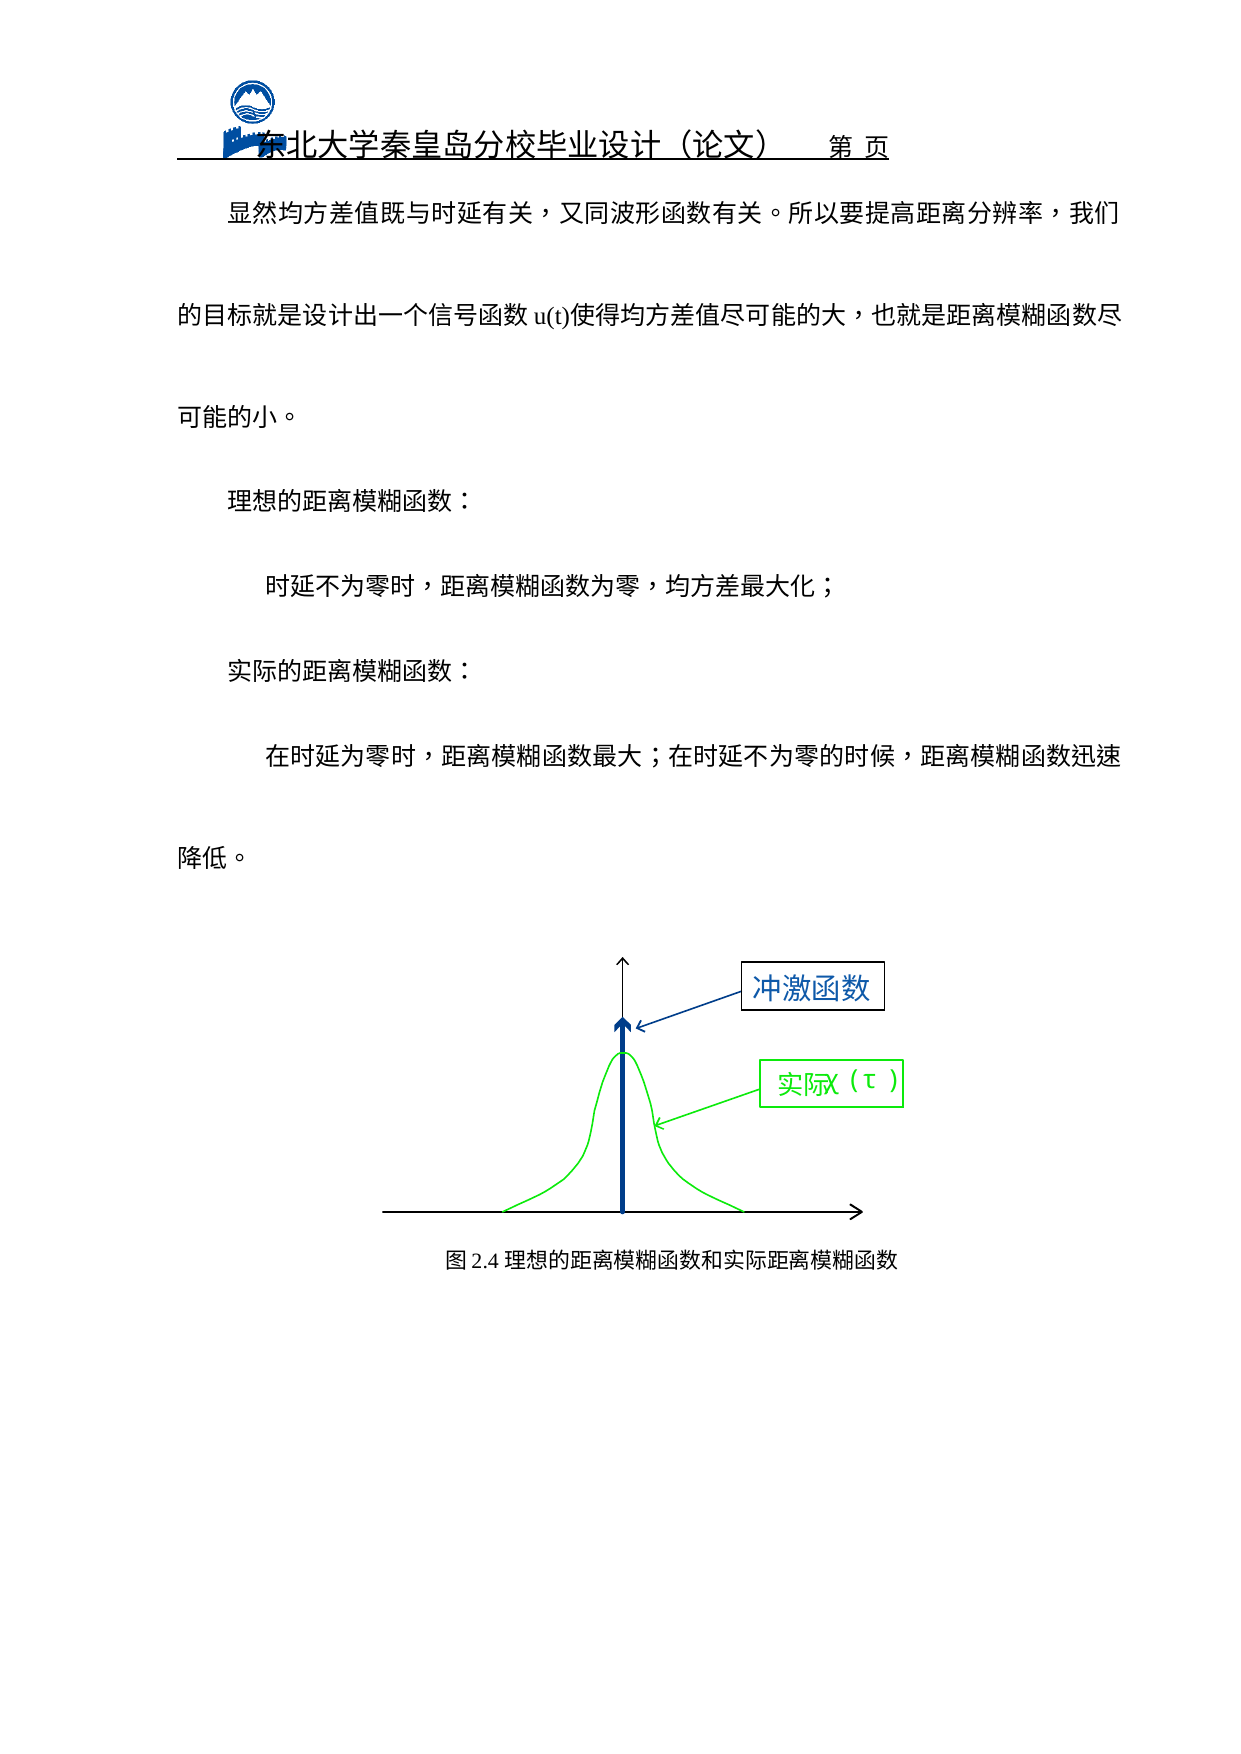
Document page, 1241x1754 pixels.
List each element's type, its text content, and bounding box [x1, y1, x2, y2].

text 图2.4 理想的距离模糊函数和实际距离模糊函数 [177, 1243, 1122, 1277]
text 时延不为零时，距离模糊函数为零，均方差最大化； [177, 552, 1122, 620]
text 在时延为零时，距离模糊函数最大；在时延不为零的时候，距离模糊函数迅速降低。 [177, 722, 1122, 892]
text 显然均方差值既与时延有关，又同波形函数有关。所以要提高距离分辨率，我们的目标就是设计出一个信号函数u(t)使得均方差值尽可能的大，也就是距离模糊函数尽可能的小。 [177, 178, 1122, 450]
text 理想的距离模糊函数： [177, 467, 1122, 535]
picture [214, 79, 292, 158]
text 实际的距离模糊函数： [177, 637, 1122, 705]
